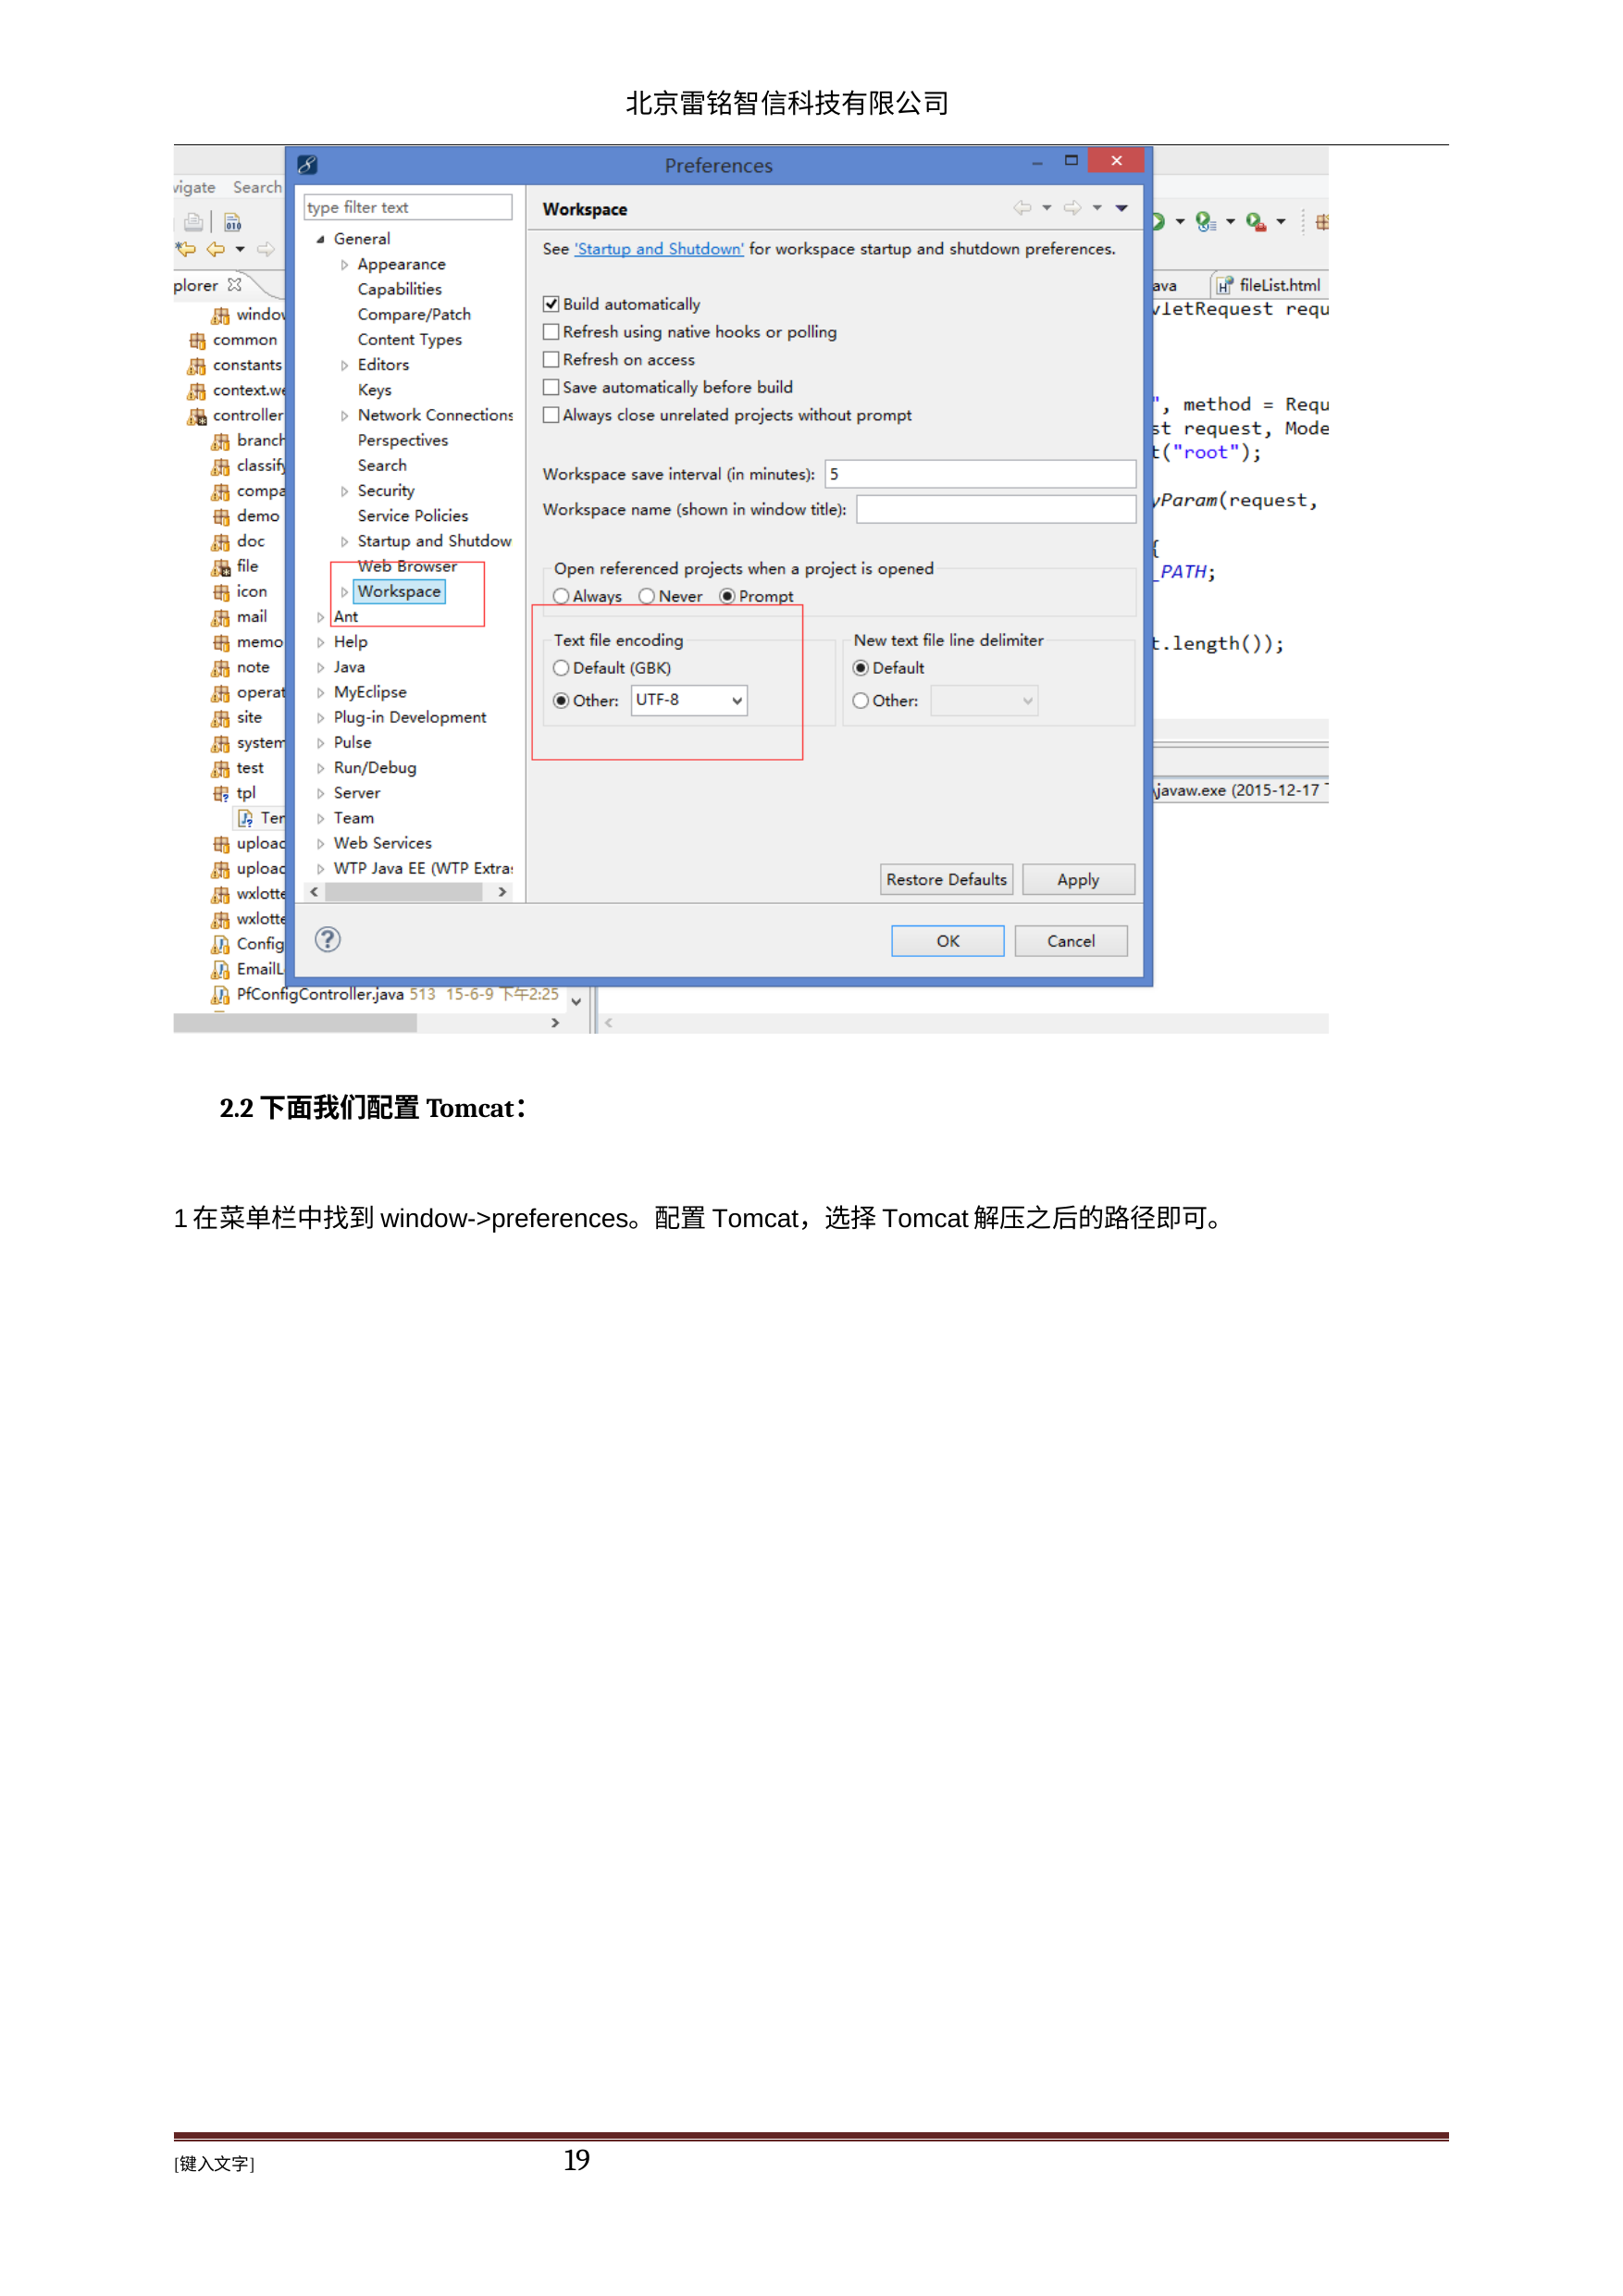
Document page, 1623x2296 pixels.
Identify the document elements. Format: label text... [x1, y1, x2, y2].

text 1在菜单栏中找到window->preferences。配置Tomcat，选择Tomcat解压之后的路径即可。 [173, 1185, 1449, 1246]
subtitle 2.2下面我们配置Tomcat： [173, 1075, 1449, 1136]
picture [173, 146, 1330, 1034]
